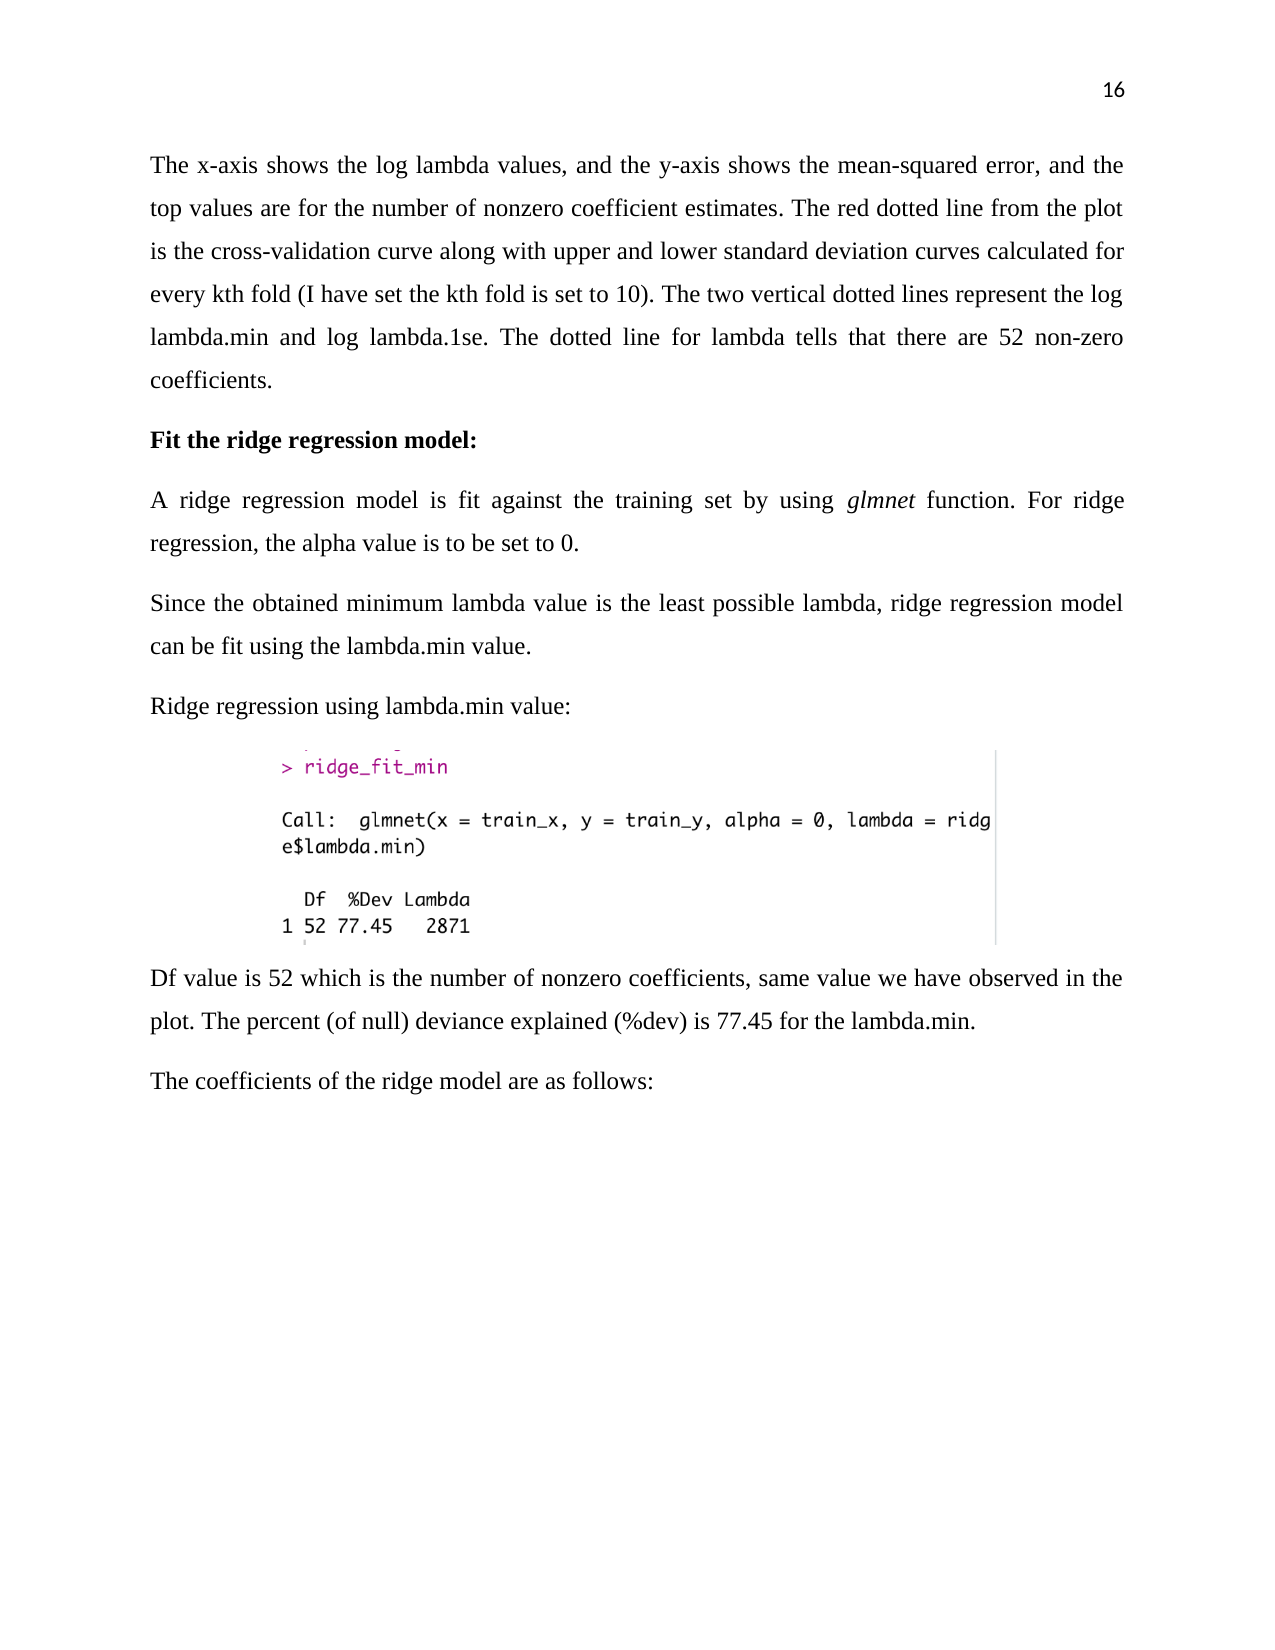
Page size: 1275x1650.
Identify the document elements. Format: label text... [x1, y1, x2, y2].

picture [277, 750, 998, 945]
text Ridge regression using lambda.min value: [150, 691, 1125, 720]
text The coefficients of the ridge model are as follows: [150, 1066, 1125, 1095]
text The x-axis shows the log lambda values, and the y-axis shows the mean-squared error, and the top values are for the number of nonzero coefficient estimates. The red dotted line from the plot is the cross-validation curve along with upper and lower standard deviation curves calculated for every kth fold (I have set the kth fold is set to 10). The two vertical dotted lines represent the log lambda.min and log lambda.1se. The dotted line for lambda tells that there are 52 non-zero coefficients. [150, 150, 1125, 394]
text Since the obtained minimum lambda value is the least possible lambda, ridge regression model can be fit using the lambda.min value. [150, 588, 1125, 660]
text Df value is 52 which is the number of nonzero coefficients, same value we have observed in the plot. The percent (of null) deviance explained (%dev) is 77.45 for the lambda.min. [150, 963, 1125, 1035]
text A ridge regression model is fit against the training set by using glmnet function. For ridge regression, the alpha value is to be set to 0. [150, 485, 1125, 557]
text Fit the ridge regression model: [150, 425, 1125, 454]
